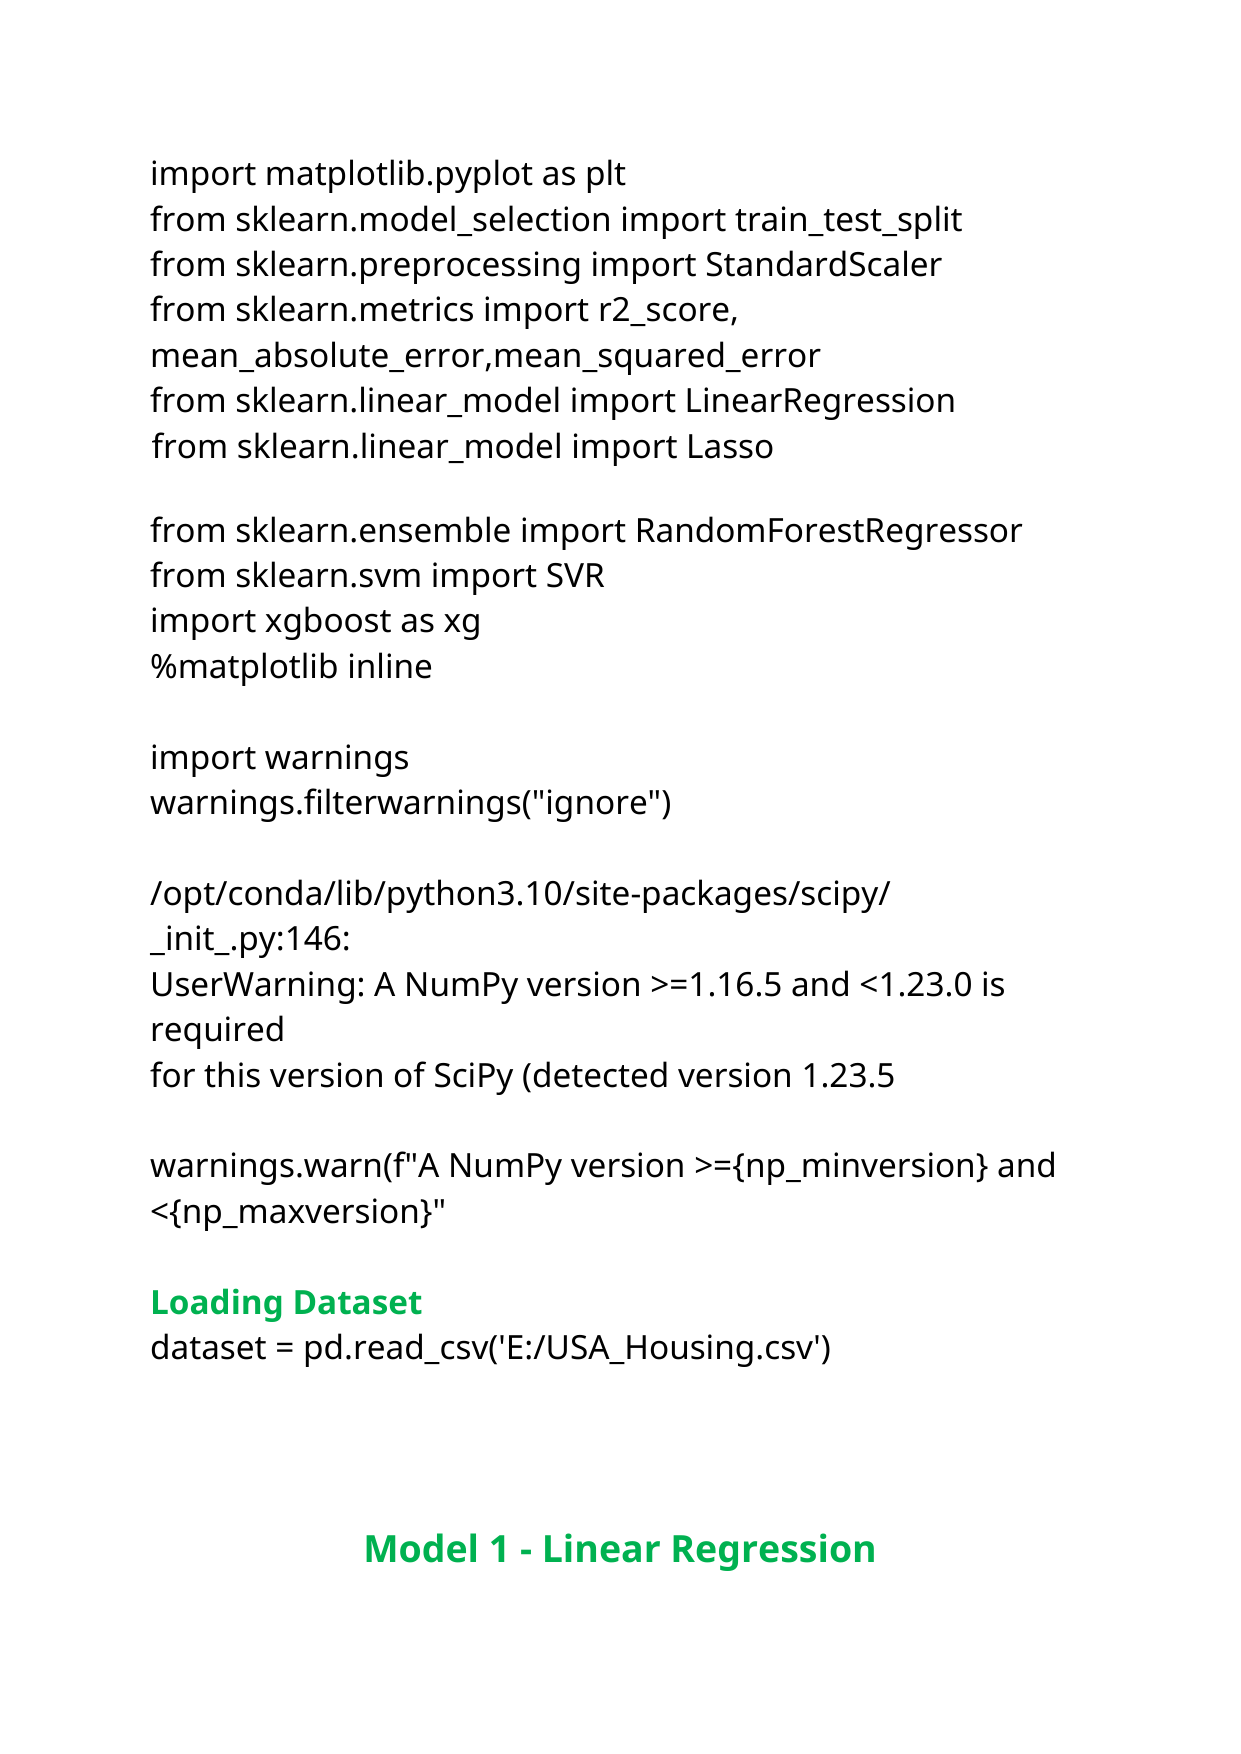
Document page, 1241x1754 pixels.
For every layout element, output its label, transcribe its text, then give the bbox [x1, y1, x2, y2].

text mean_absolute_error,mean_squared_error [150, 332, 1090, 377]
text warnings.warn(f"A NumPy version >={np_minversion} and [150, 1142, 1090, 1188]
text import warnings [150, 733, 1090, 779]
text for this version of SciPy (detected version 1.23.5 [150, 1051, 1090, 1097]
text /opt/conda/lib/python3.10/site-packages/scipy/_init_.py:146: [150, 870, 1090, 961]
text %matplotlib inline [150, 643, 1090, 688]
text warnings.filterwarnings("ignore") [150, 779, 1090, 824]
text from sklearn.linear_model import LinearRegression [150, 377, 1090, 422]
text from sklearn.preprocessing import StandardScaler [150, 241, 1090, 286]
text dataset = pd.read_csv('E:/USA_Housing.csv') [150, 1324, 1090, 1369]
text from sklearn.linear_model import Lasso [151, 422, 974, 468]
text import matplotlib.pyplot as plt [150, 150, 1090, 195]
text <{np_maxversion}" [150, 1188, 1090, 1233]
text import xgboost as xg [150, 597, 1090, 643]
text from sklearn.metrics import r2_score, [150, 286, 1090, 332]
text from sklearn.ensemble import RandomForestRegressor [150, 506, 1090, 552]
text UserWarning: A NumPy version >=1.16.5 and <1.23.0 is required [150, 961, 1090, 1051]
text from sklearn.svm import SVR [150, 552, 1090, 597]
text from sklearn.model_selection import train_test_split [150, 195, 1090, 241]
text Model 1 - Linear Regression [150, 1522, 1090, 1573]
text Loading Dataset [150, 1278, 1090, 1324]
